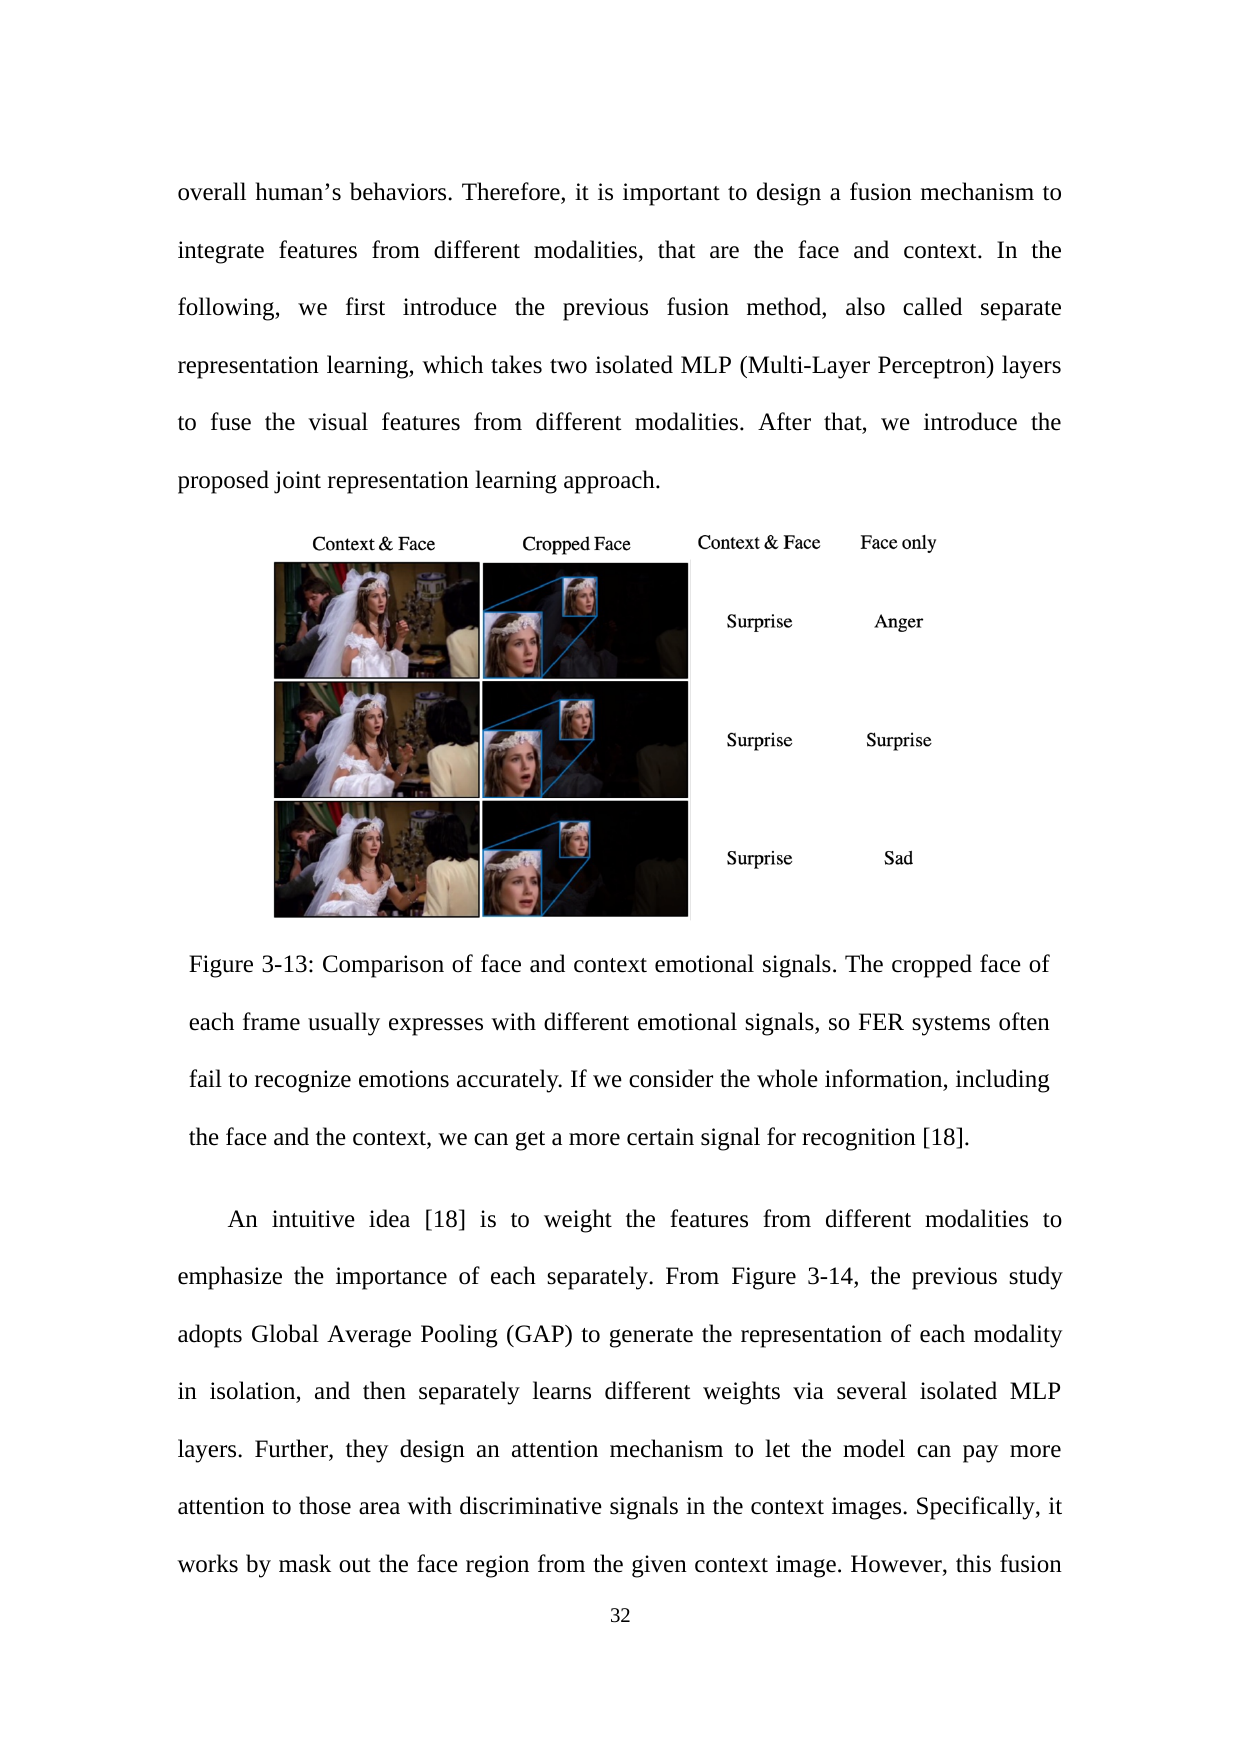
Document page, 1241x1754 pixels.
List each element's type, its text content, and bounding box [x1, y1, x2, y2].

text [177, 1204, 1063, 1578]
picture [270, 522, 969, 921]
table_header [177, 522, 1062, 949]
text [177, 177, 1063, 493]
